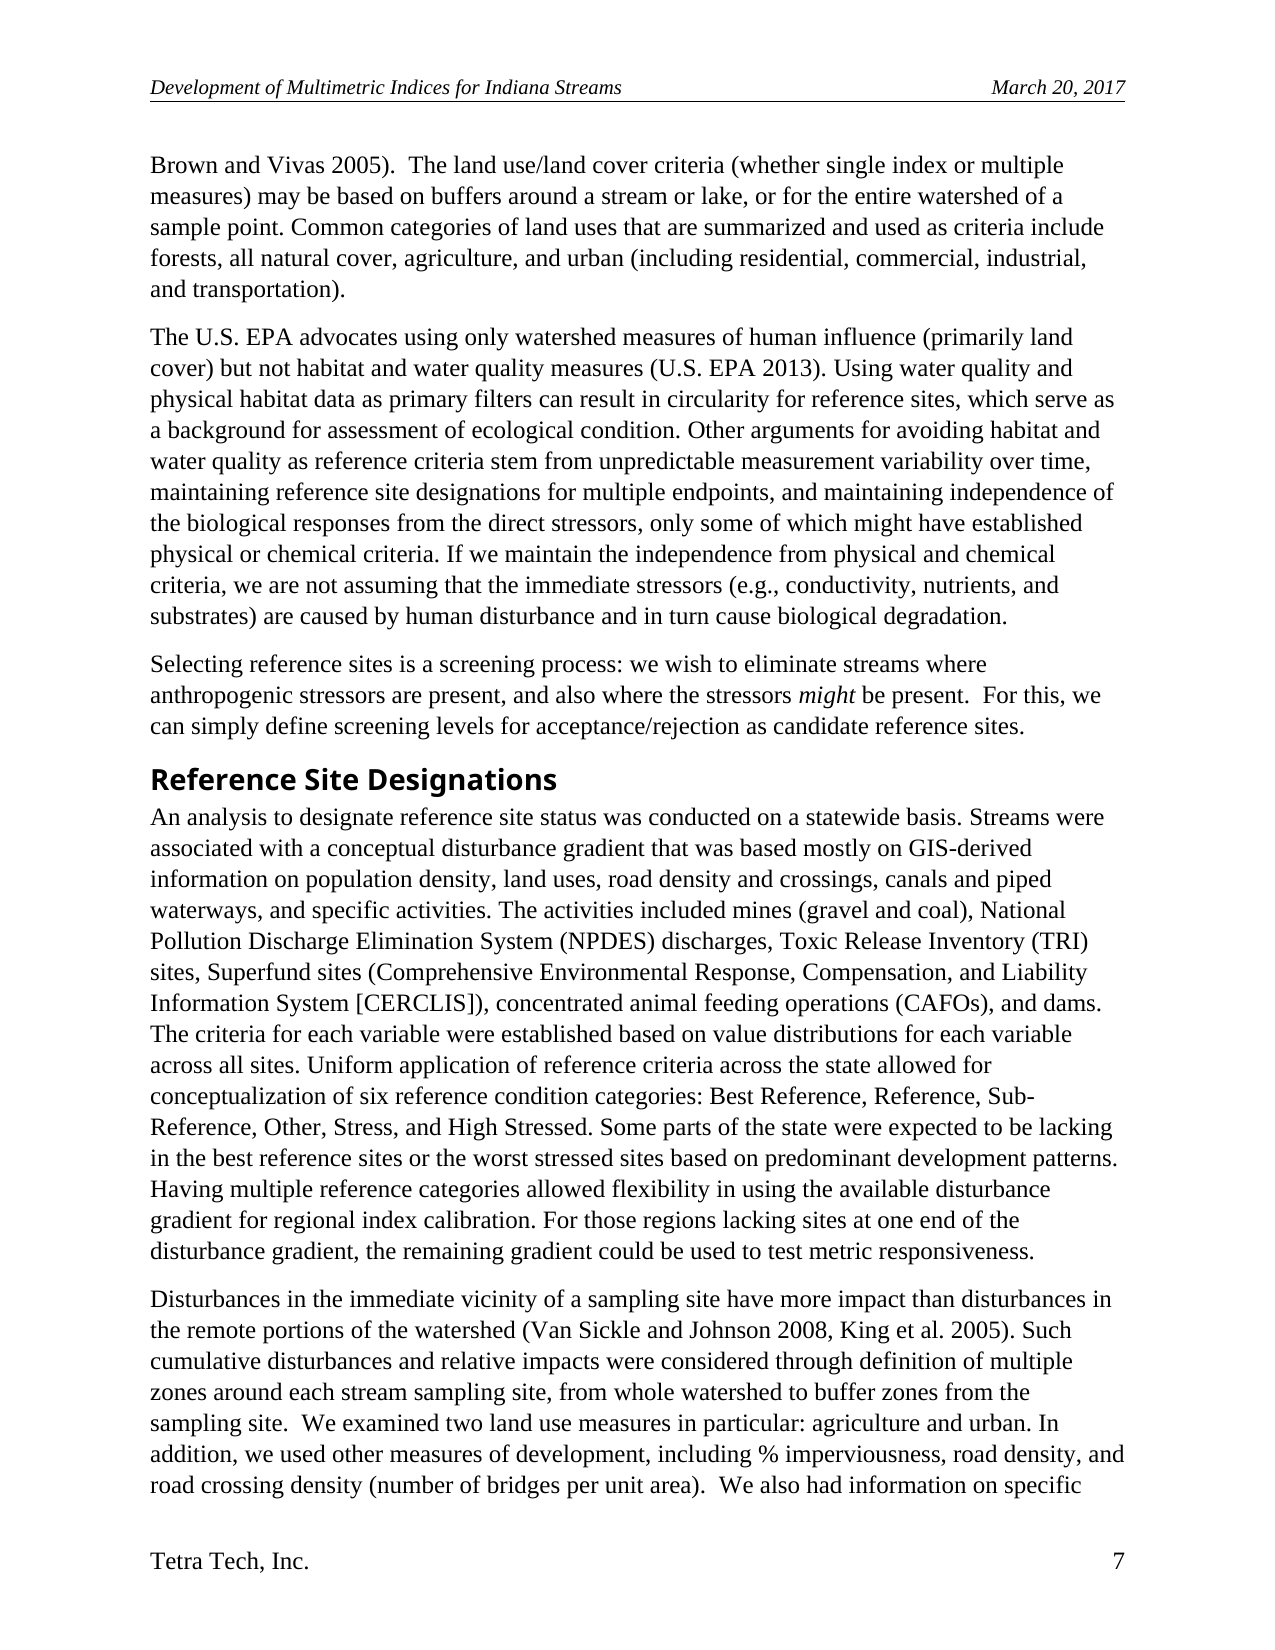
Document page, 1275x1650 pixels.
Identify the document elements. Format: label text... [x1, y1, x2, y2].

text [150, 1284, 1125, 1499]
text Selecting reference sites is a screening process: we wish to eliminate streams where anthropogenic stressors are present, and also where the stressors might be present. For this, we can simply define screening levels for acceptance/rejection as candidate reference sites. [150, 649, 1125, 740]
text An analysis to designate reference site status was conducted on a statewide basis. Streams were associated with a conceptual disturbance gradient that was based mostly on GIS-derived information on population density, land uses, road density and crossings, canals and piped waterways, and specific activities. The activities included mines (gravel and coal), National Pollution Discharge Elimination System (NPDES) discharges, Toxic Release Inventory (TRI) sites, Superfund sites (Comprehensive Environmental Response, Compensation, and Liability Information System [CERCLIS]), concentrated animal feeding operations (CAFOs), and dams. The criteria for each variable were established based on value distributions for each variable across all sites. Uniform application of reference criteria across the state allowed for conceptualization of six reference condition categories: Best Reference, Reference, Sub-Reference, Other, Stress, and High Stressed. Some parts of the state were expected to be lacking in the best reference sites or the worst stressed sites based on predominant development patterns. Having multiple reference categories allowed flexibility in using the available disturbance gradient for regional index calibration. For those regions lacking sites at one end of the disturbance gradient, the remaining gradient could be used to test metric responsiveness. [150, 802, 1125, 1265]
subtitle Reference Site Designations [150, 759, 1125, 798]
text The U.S. EPA advocates using only watershed measures of human influence (primarily land cover) but not habitat and water quality measures (U.S. EPA 2013). Using water quality and physical habitat data as primary filters can result in circularity for reference sites, which serve as a background for assessment of ecological condition. Other arguments for avoiding habitat and water quality as reference criteria stem from unpredictable measurement variability over time, maintaining reference site designations for multiple endpoints, and maintaining independence of the biological responses from the direct stressors, only some of which might have established physical or chemical criteria. If we maintain the independence from physical and chemical criteria, we are not assuming that the immediate stressors (e.g., conductivity, nutrients, and substrates) are caused by human disturbance and in turn cause biological degradation. [150, 322, 1125, 630]
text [150, 150, 1125, 303]
